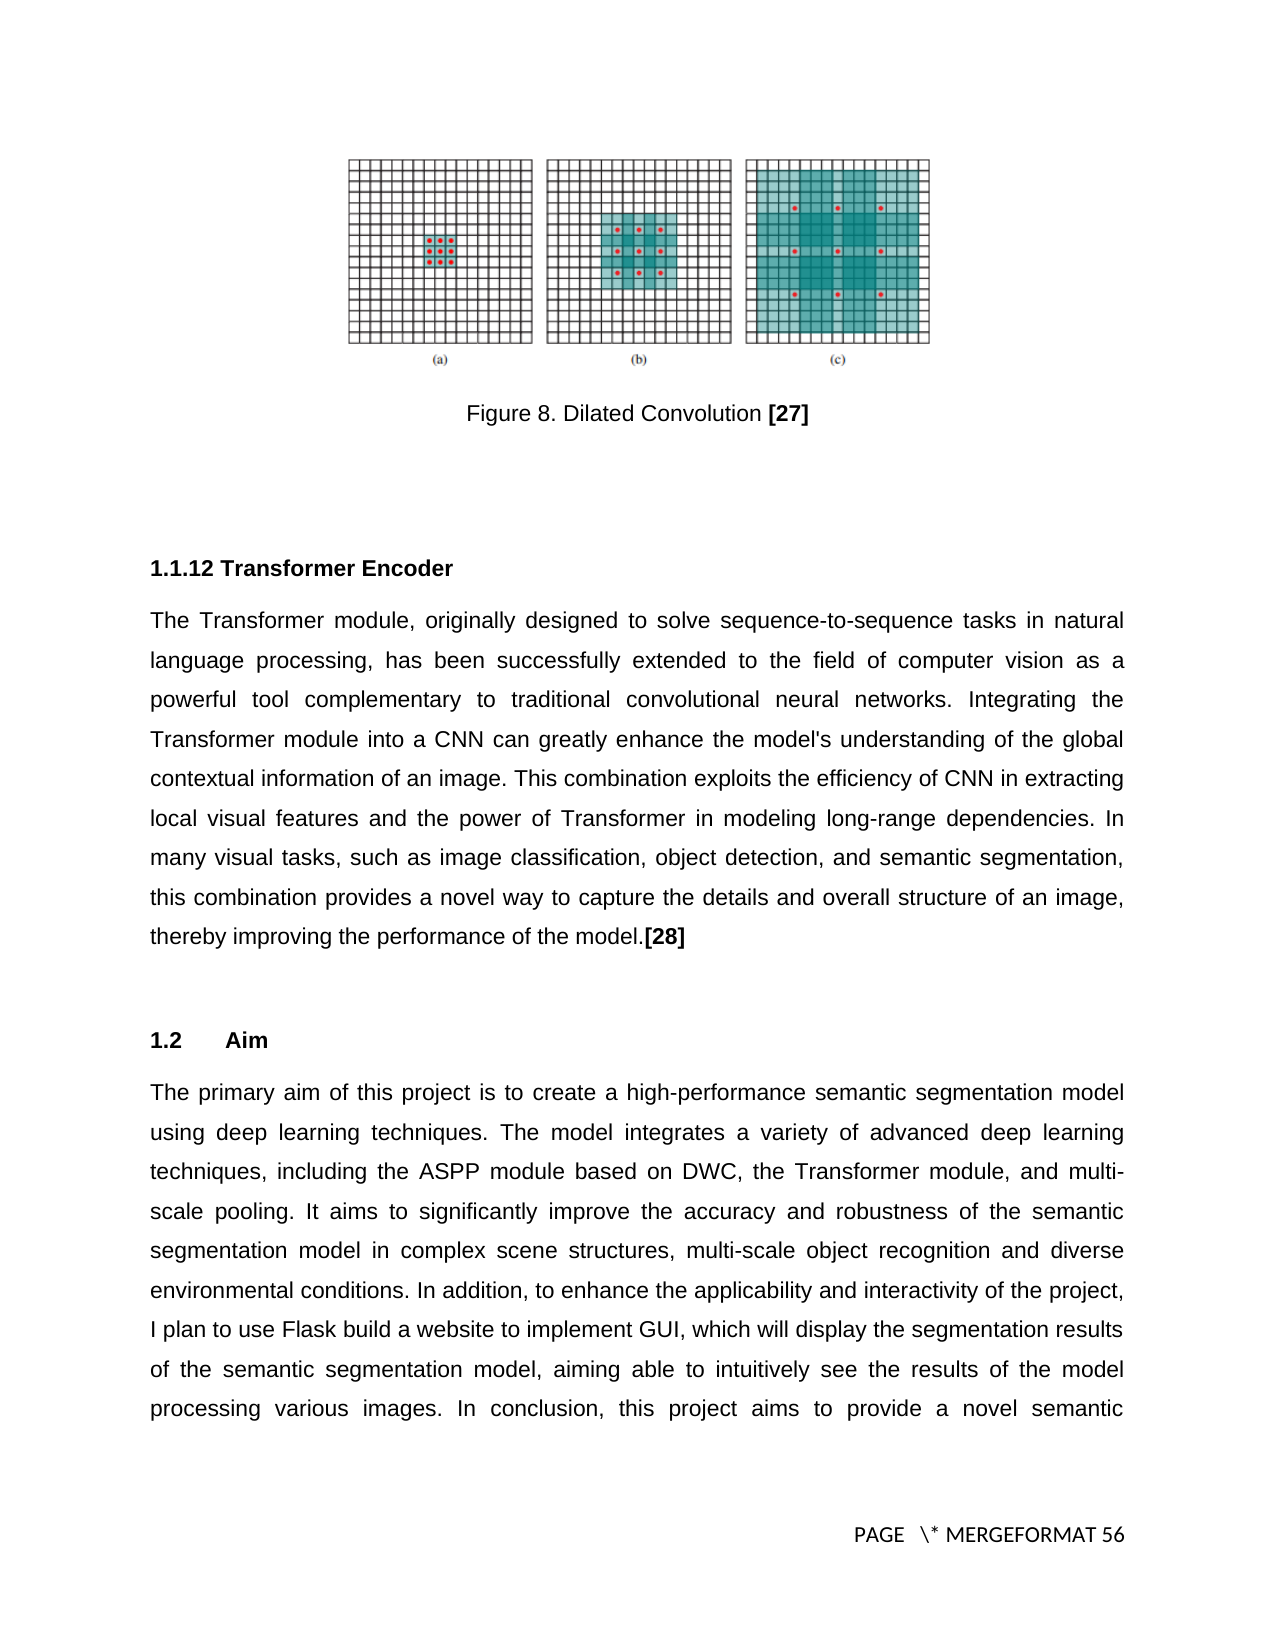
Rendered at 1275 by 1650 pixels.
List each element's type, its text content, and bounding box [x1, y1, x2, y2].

picture [337, 150, 938, 373]
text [150, 1079, 1125, 1421]
subtitle Aim [150, 1027, 1125, 1053]
text Figure 8. Dilated Convolution [27] [150, 399, 1125, 426]
text The Transformer module, originally designed to solve sequence-to-sequence tasks in natural language processing, has been successfully extended to the field of computer vision as a powerful tool complementary to traditional convolutional neural networks. Integrating the Transformer module into a CNN can greatly enhance the model's understanding of the global contextual information of an image. This combination exploits the efficiency of CNN in extracting local visual features and the power of Transformer in modeling long-range dependencies. In many visual tasks, such as image classification, object detection, and semantic segmentation, this combination provides a novel way to capture the details and overall structure of an image, thereby improving the performance of the model.[28] [150, 607, 1125, 949]
list Transformer Encoder [150, 555, 1125, 582]
